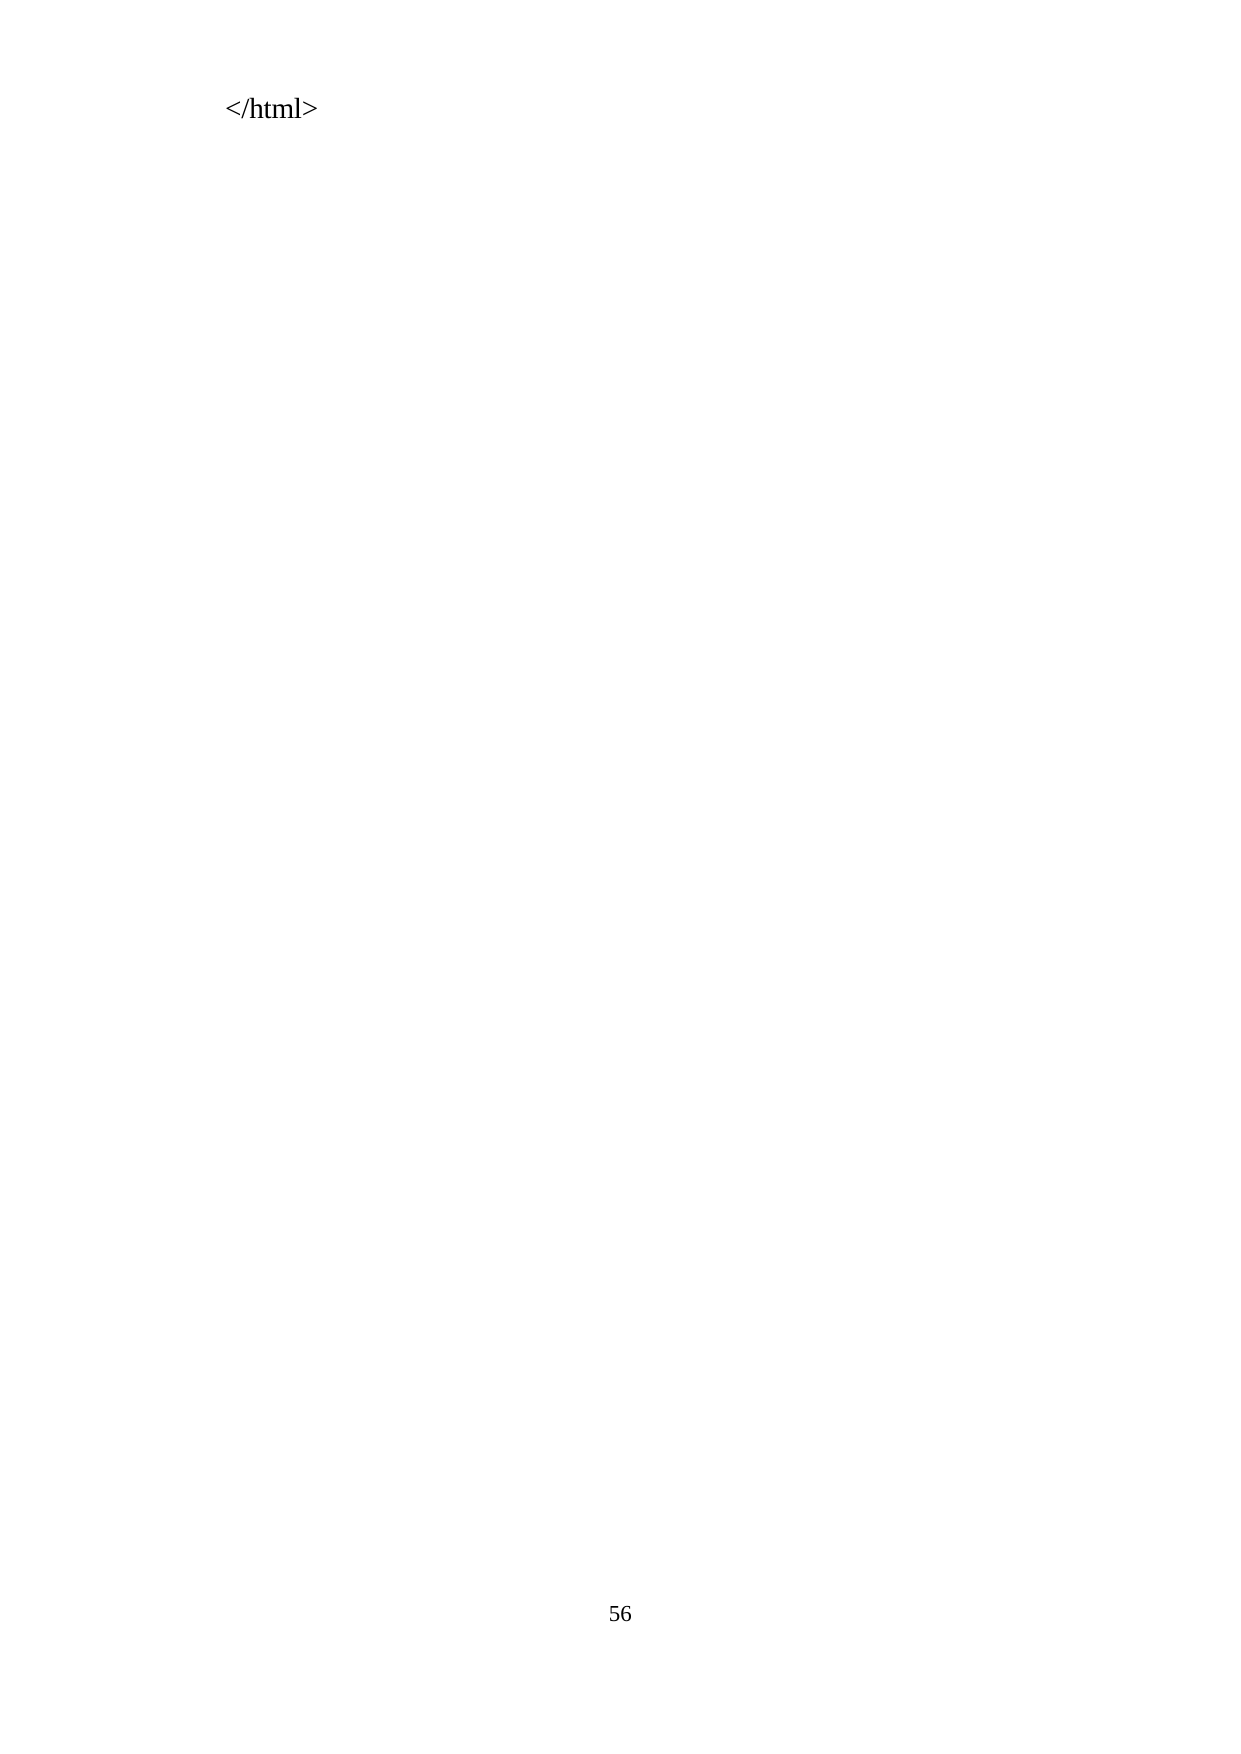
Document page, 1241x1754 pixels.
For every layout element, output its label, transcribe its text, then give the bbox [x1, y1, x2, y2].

text </html> [225, 92, 1181, 125]
